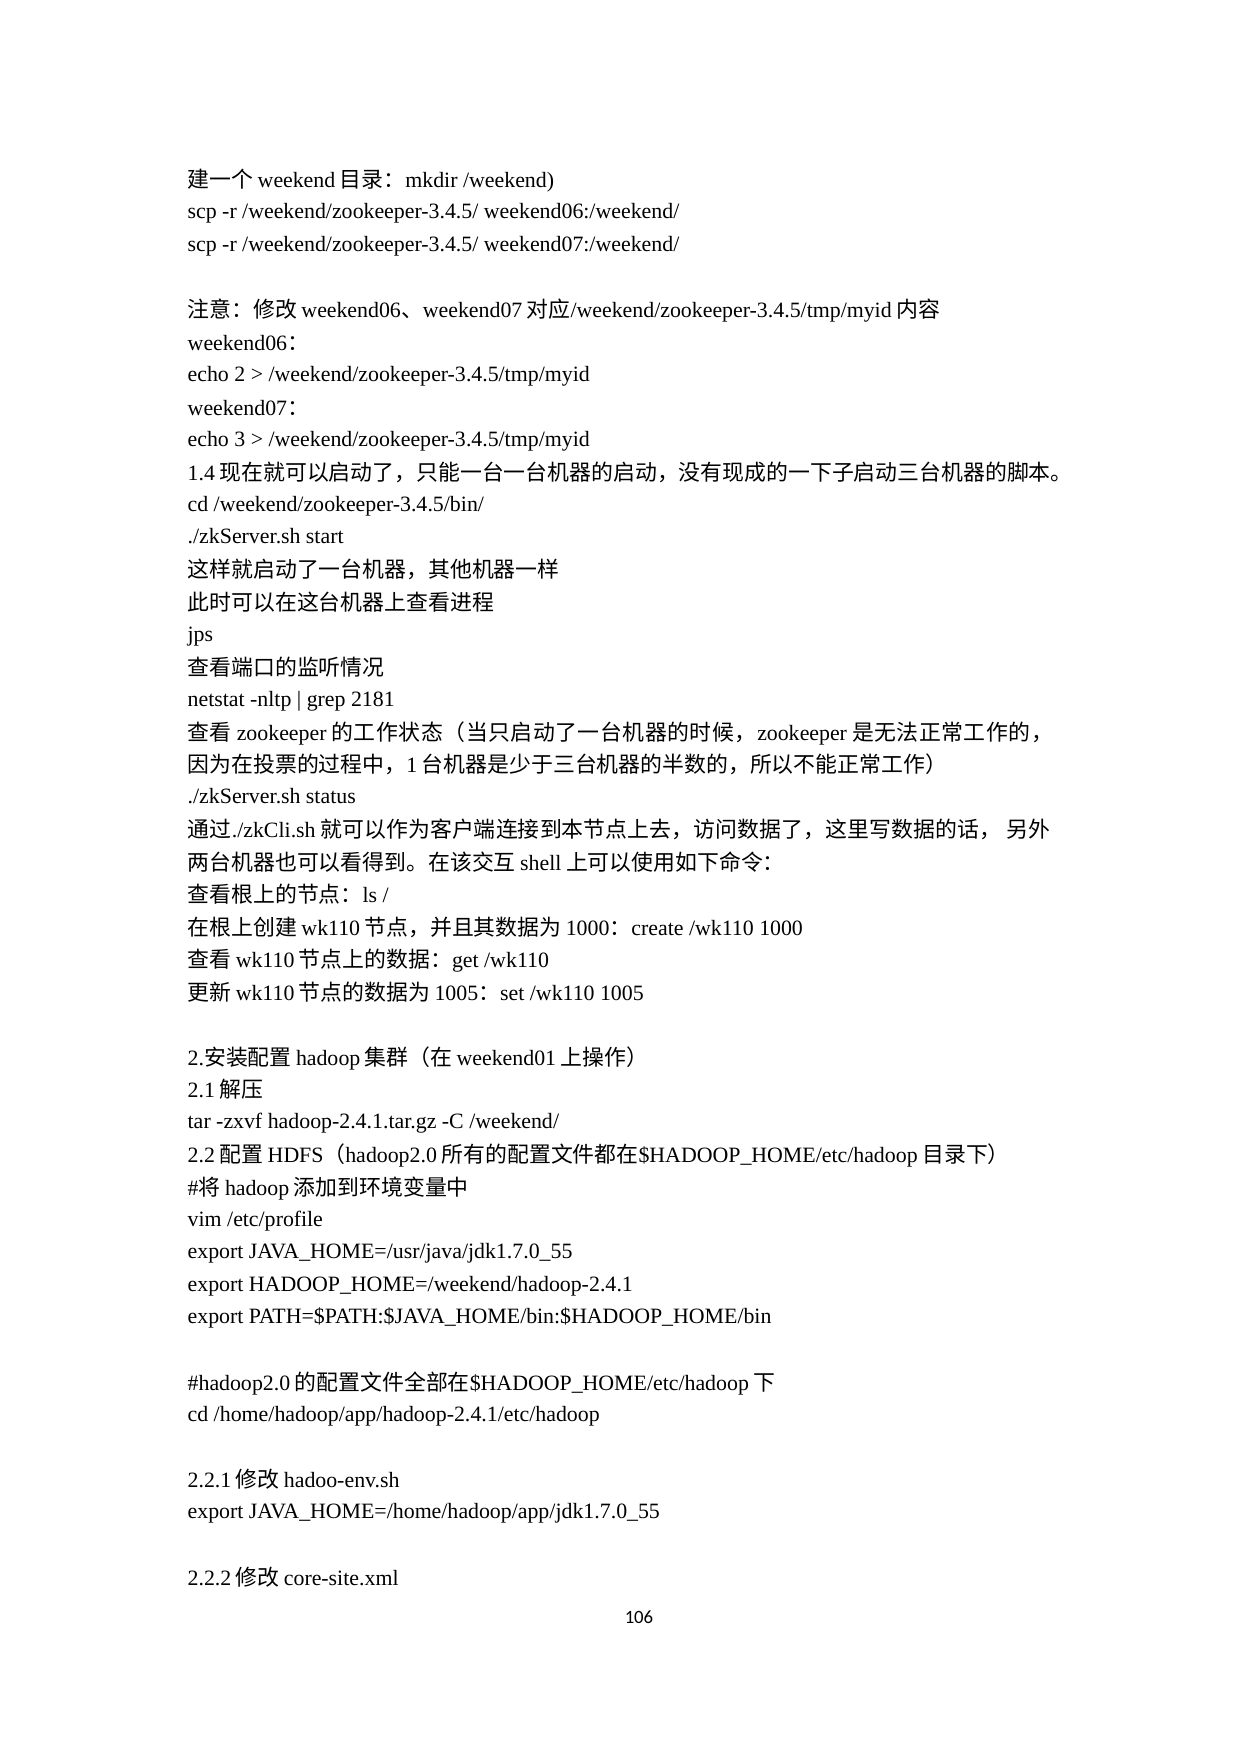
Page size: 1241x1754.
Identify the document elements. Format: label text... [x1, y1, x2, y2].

text scp -r /weekend/zookeeper-3.4.5/ weekend07:/weekend/ [187, 227, 1053, 259]
text 2.2配置HDFS（hadoop2.0所有的配置文件都在$HADOOP_HOME/etc/hadoop目录下） [187, 1137, 1053, 1169]
text weekend07： [187, 389, 1053, 422]
text 此时可以在这台机器上查看进程 [187, 584, 1053, 617]
text echo 2 > /weekend/zookeeper-3.4.5/tmp/myid [187, 357, 1053, 389]
text netstat -nltp | grep 2181 [187, 682, 1053, 714]
text cd /home/hadoop/app/hadoop-2.4.1/etc/hadoop [187, 1397, 1053, 1429]
text 注意：修改weekend06、weekend07对应/weekend/zookeeper-3.4.5/tmp/myid内容 [187, 292, 1053, 324]
text jps [187, 617, 1053, 649]
text 通过./zkCli.sh就可以作为客户端连接到本节点上去，访问数据了，这里写数据的话， 另外两台机器也可以看得到。在该交互shell上可以使用如下命令： [187, 812, 1053, 877]
text 2.2.1修改hadoo-env.sh [187, 1462, 1053, 1494]
text export PATH=$PATH:$JAVA_HOME/bin:$HADOOP_HOME/bin [187, 1299, 1053, 1332]
text 查看wk110节点上的数据：get /wk110 [187, 942, 1053, 974]
text weekend06： [187, 324, 1053, 357]
text 更新wk110节点的数据为1005：set /wk110 1005 [187, 974, 1053, 1007]
text vim /etc/profile [187, 1202, 1053, 1234]
text 1.4现在就可以启动了，只能一台一台机器的启动，没有现成的一下子启动三台机器的脚本。 [187, 454, 1053, 487]
text export JAVA_HOME=/usr/java/jdk1.7.0_55 [187, 1234, 1053, 1267]
text 这样就启动了一台机器，其他机器一样 [187, 552, 1053, 584]
text 2.2.2修改core-site.xml [187, 1559, 1053, 1592]
text scp -r /weekend/zookeeper-3.4.5/ weekend06:/weekend/ [187, 194, 1053, 227]
text cd /weekend/zookeeper-3.4.5/bin/ [187, 487, 1053, 519]
text tar -zxvf hadoop-2.4.1.tar.gz -C /weekend/ [187, 1104, 1053, 1137]
text 2.1解压 [187, 1072, 1053, 1104]
text echo 3 > /weekend/zookeeper-3.4.5/tmp/myid [187, 422, 1053, 454]
text #将hadoop添加到环境变量中 [187, 1169, 1053, 1202]
text 查看端口的监听情况 [187, 649, 1053, 682]
text export JAVA_HOME=/home/hadoop/app/jdk1.7.0_55 [187, 1494, 1053, 1527]
text ./zkServer.sh status [187, 779, 1053, 812]
text 在根上创建wk110节点，并且其数据为1000：create /wk110 1000 [187, 909, 1053, 942]
text 查看zookeeper的工作状态（当只启动了一台机器的时候，zookeeper是无法正常工作的，因为在投票的过程中，1台机器是少于三台机器的半数的，所以不能正常工作） [187, 714, 1053, 779]
text #hadoop2.0的配置文件全部在$HADOOP_HOME/etc/hadoop下 [187, 1364, 1053, 1397]
text export HADOOP_HOME=/weekend/hadoop-2.4.1 [187, 1267, 1053, 1299]
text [187, 162, 1053, 194]
text 2.安装配置hadoop集群（在weekend01上操作） [187, 1039, 1053, 1072]
text 查看根上的节点：ls / [187, 877, 1053, 909]
text ./zkServer.sh start [187, 519, 1053, 552]
